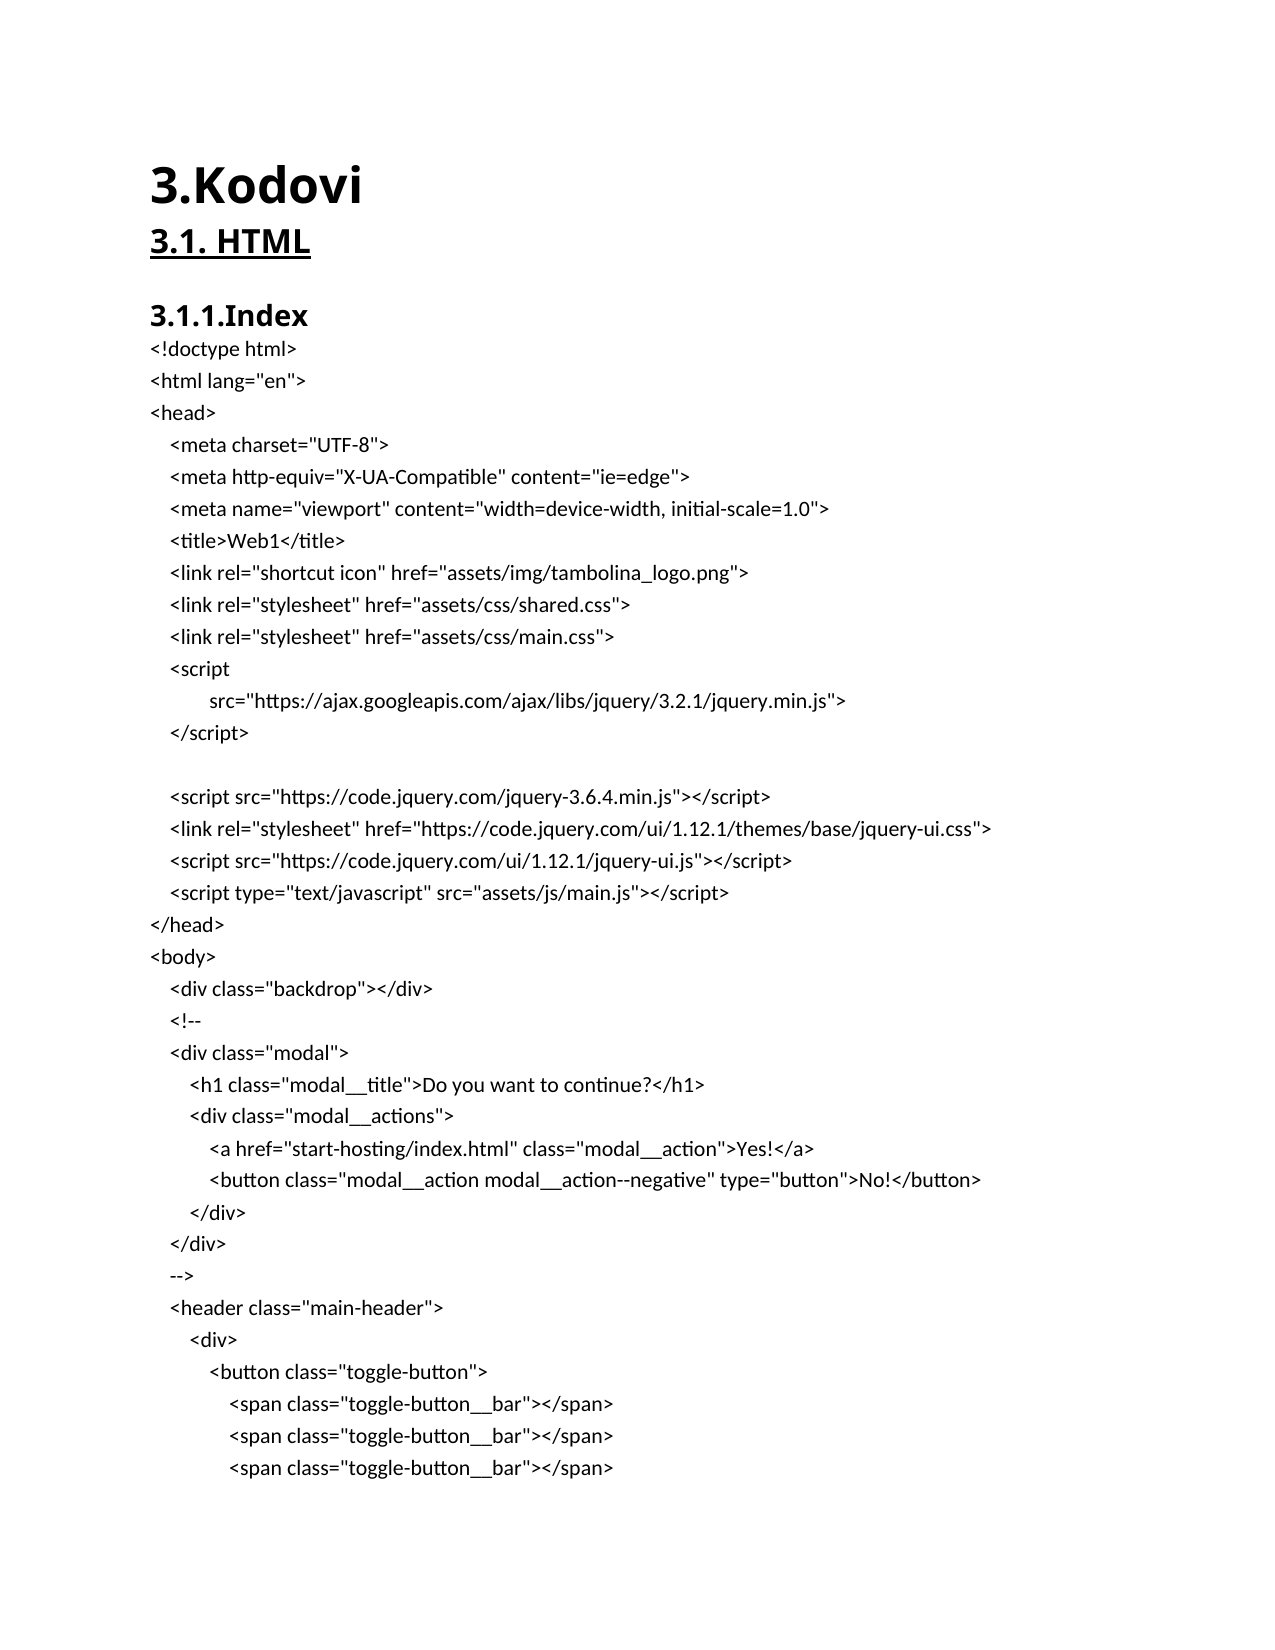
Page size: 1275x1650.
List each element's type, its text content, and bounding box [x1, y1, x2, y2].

text <a href="start-hosting/index.html" class="modal__action">Yes!</a> [150, 1135, 1125, 1161]
text <script src="https://code.jquery.com/ui/1.12.1/jquery-ui.js"></script> [150, 847, 1125, 873]
text </div> [150, 1199, 1125, 1225]
text <span class="toggle-button__bar"></span> [150, 1391, 1125, 1417]
text <title>Web1</title> [150, 527, 1125, 554]
text <div class="modal__actions"> [150, 1103, 1125, 1129]
text <!doctype html> [150, 335, 1125, 362]
text <div class="modal"> [150, 1039, 1125, 1065]
text <div> [150, 1327, 1125, 1353]
subtitle 3.Kodovi [150, 150, 1125, 218]
text --> [150, 1263, 1125, 1289]
text <button class="modal__action modal__action--negative" type="button">No!</button> [150, 1167, 1125, 1193]
text <body> [150, 943, 1125, 969]
text <link rel="shortcut icon" href="assets/img/tambolina_logo.png"> [150, 559, 1125, 586]
text <script type="text/javascript" src="assets/js/main.js"></script> [150, 879, 1125, 906]
text <html lang="en"> [150, 367, 1125, 394]
text <head> [150, 399, 1125, 426]
text <meta charset="UTF-8"> [150, 431, 1125, 458]
text <script [150, 655, 1125, 682]
text <button class="toggle-button"> [150, 1358, 1125, 1385]
text <link rel="stylesheet" href="https://code.jquery.com/ui/1.12.1/themes/base/jquery-ui.css"> [150, 815, 1125, 842]
text <div class="backdrop"></div> [150, 975, 1125, 1001]
text </head> [150, 911, 1125, 937]
text <meta http-equiv="X-UA-Compatible" content="ie=edge"> [150, 463, 1125, 490]
text </script> [150, 719, 1125, 746]
subtitle 3.1.1.Index [150, 296, 1125, 335]
text <link rel="stylesheet" href="assets/css/shared.css"> [150, 591, 1125, 618]
text <!-- [150, 1007, 1125, 1033]
text <span class="toggle-button__bar"></span> [150, 1454, 1125, 1481]
subtitle 3.1. HTML [150, 218, 1125, 263]
text <h1 class="modal__title">Do you want to continue?</h1> [150, 1071, 1125, 1097]
text <header class="main-header"> [150, 1294, 1125, 1321]
text <span class="toggle-button__bar"></span> [150, 1422, 1125, 1449]
text <meta name="viewport" content="width=device-width, initial-scale=1.0"> [150, 495, 1125, 522]
text <script src="https://code.jquery.com/jquery-3.6.4.min.js"></script> [150, 783, 1125, 809]
text src="https://ajax.googleapis.com/ajax/libs/jquery/3.2.1/jquery.min.js"> [150, 687, 1125, 714]
text </div> [150, 1231, 1125, 1257]
text <link rel="stylesheet" href="assets/css/main.css"> [150, 623, 1125, 650]
